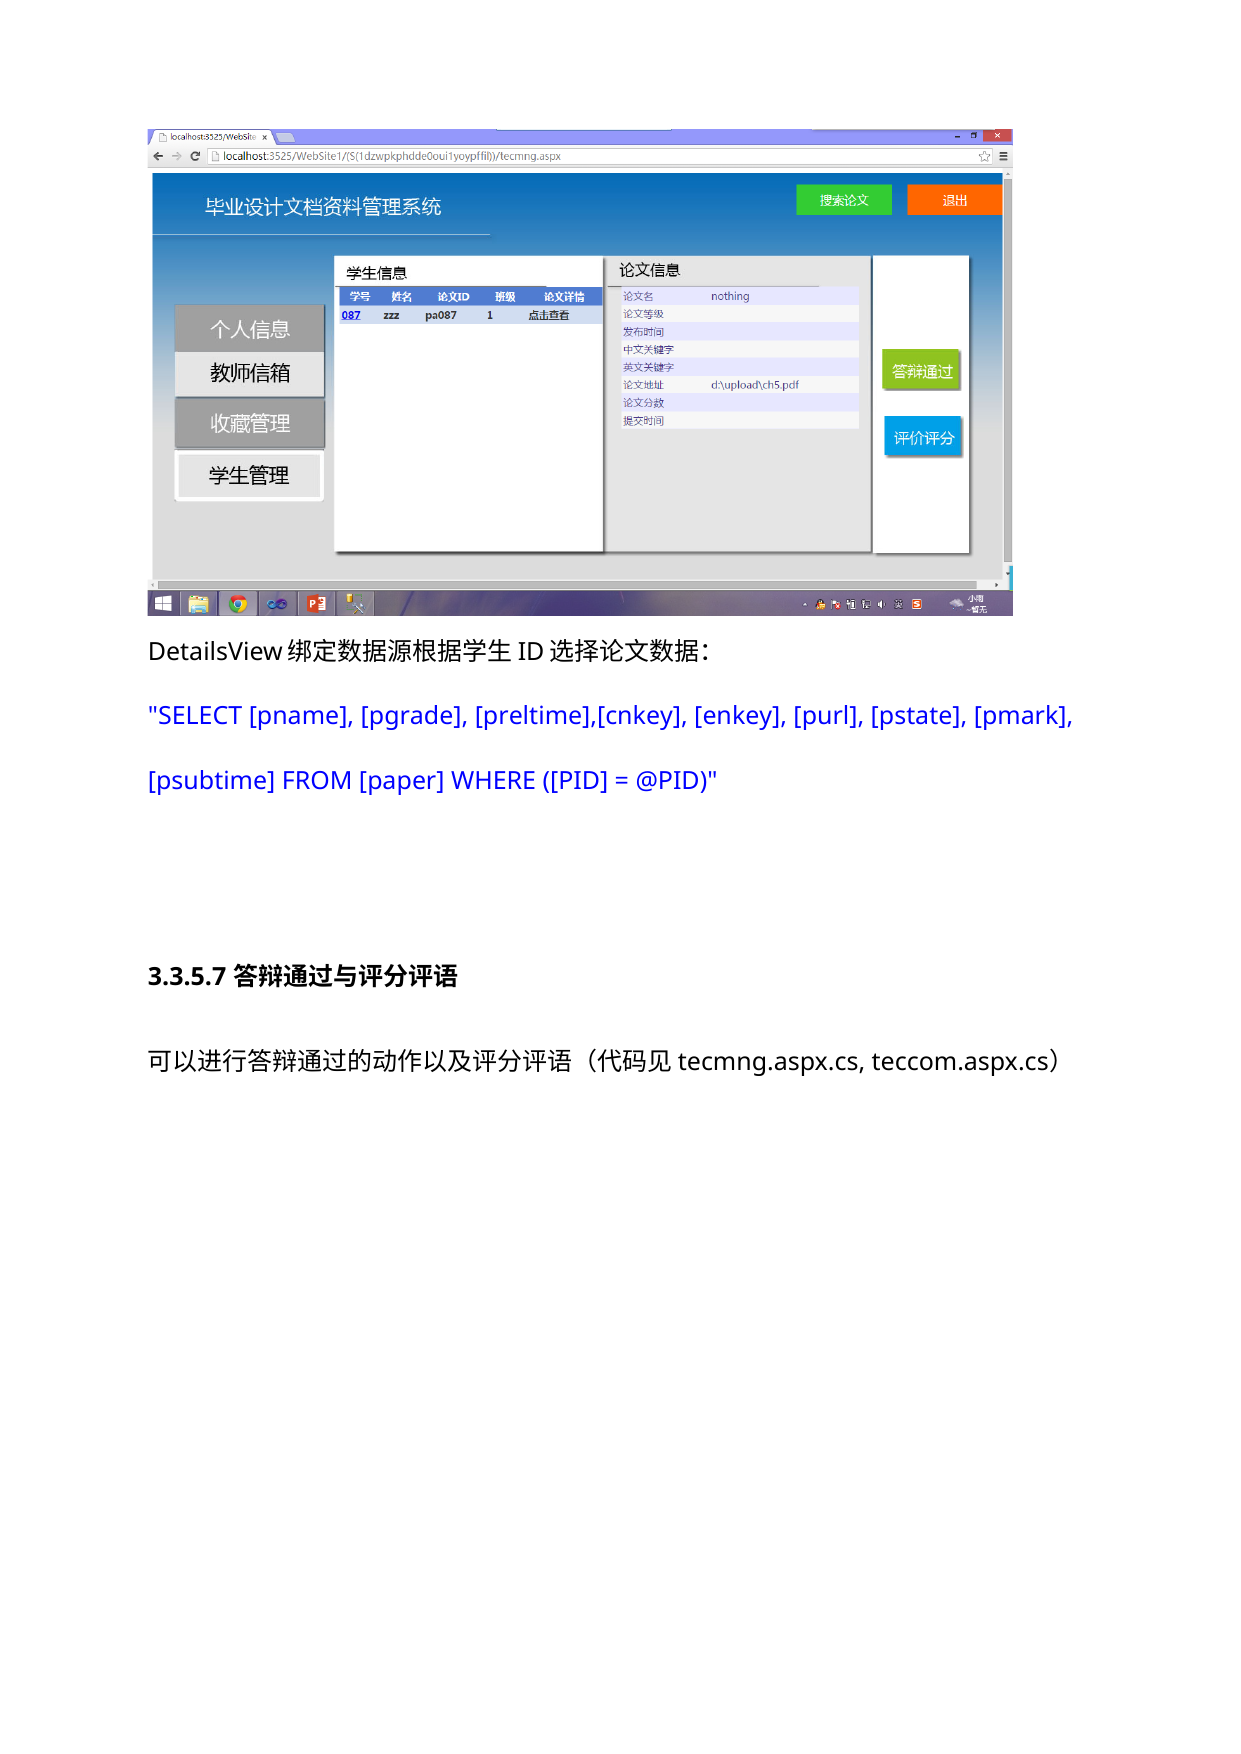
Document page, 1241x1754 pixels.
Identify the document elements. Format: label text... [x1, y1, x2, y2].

text 可以进行答辩通过的动作以及评分评语（代码见tecmng.aspx.cs, teccom.aspx.cs） [148, 1027, 1122, 1092]
picture [147, 129, 1013, 616]
text DetailsView绑定数据源根据学生ID选择论文数据： [148, 617, 1122, 682]
subtitle 3.3.5.7 答辩通过与评分评语 [148, 942, 1122, 1007]
text "SELECT [pname], [pgrade], [preltime],[cnkey], [enkey], [purl], [pstate], [pmark], [psubtime] FROM [paper] WHERE ([PID] = @PID)" [148, 682, 1122, 812]
